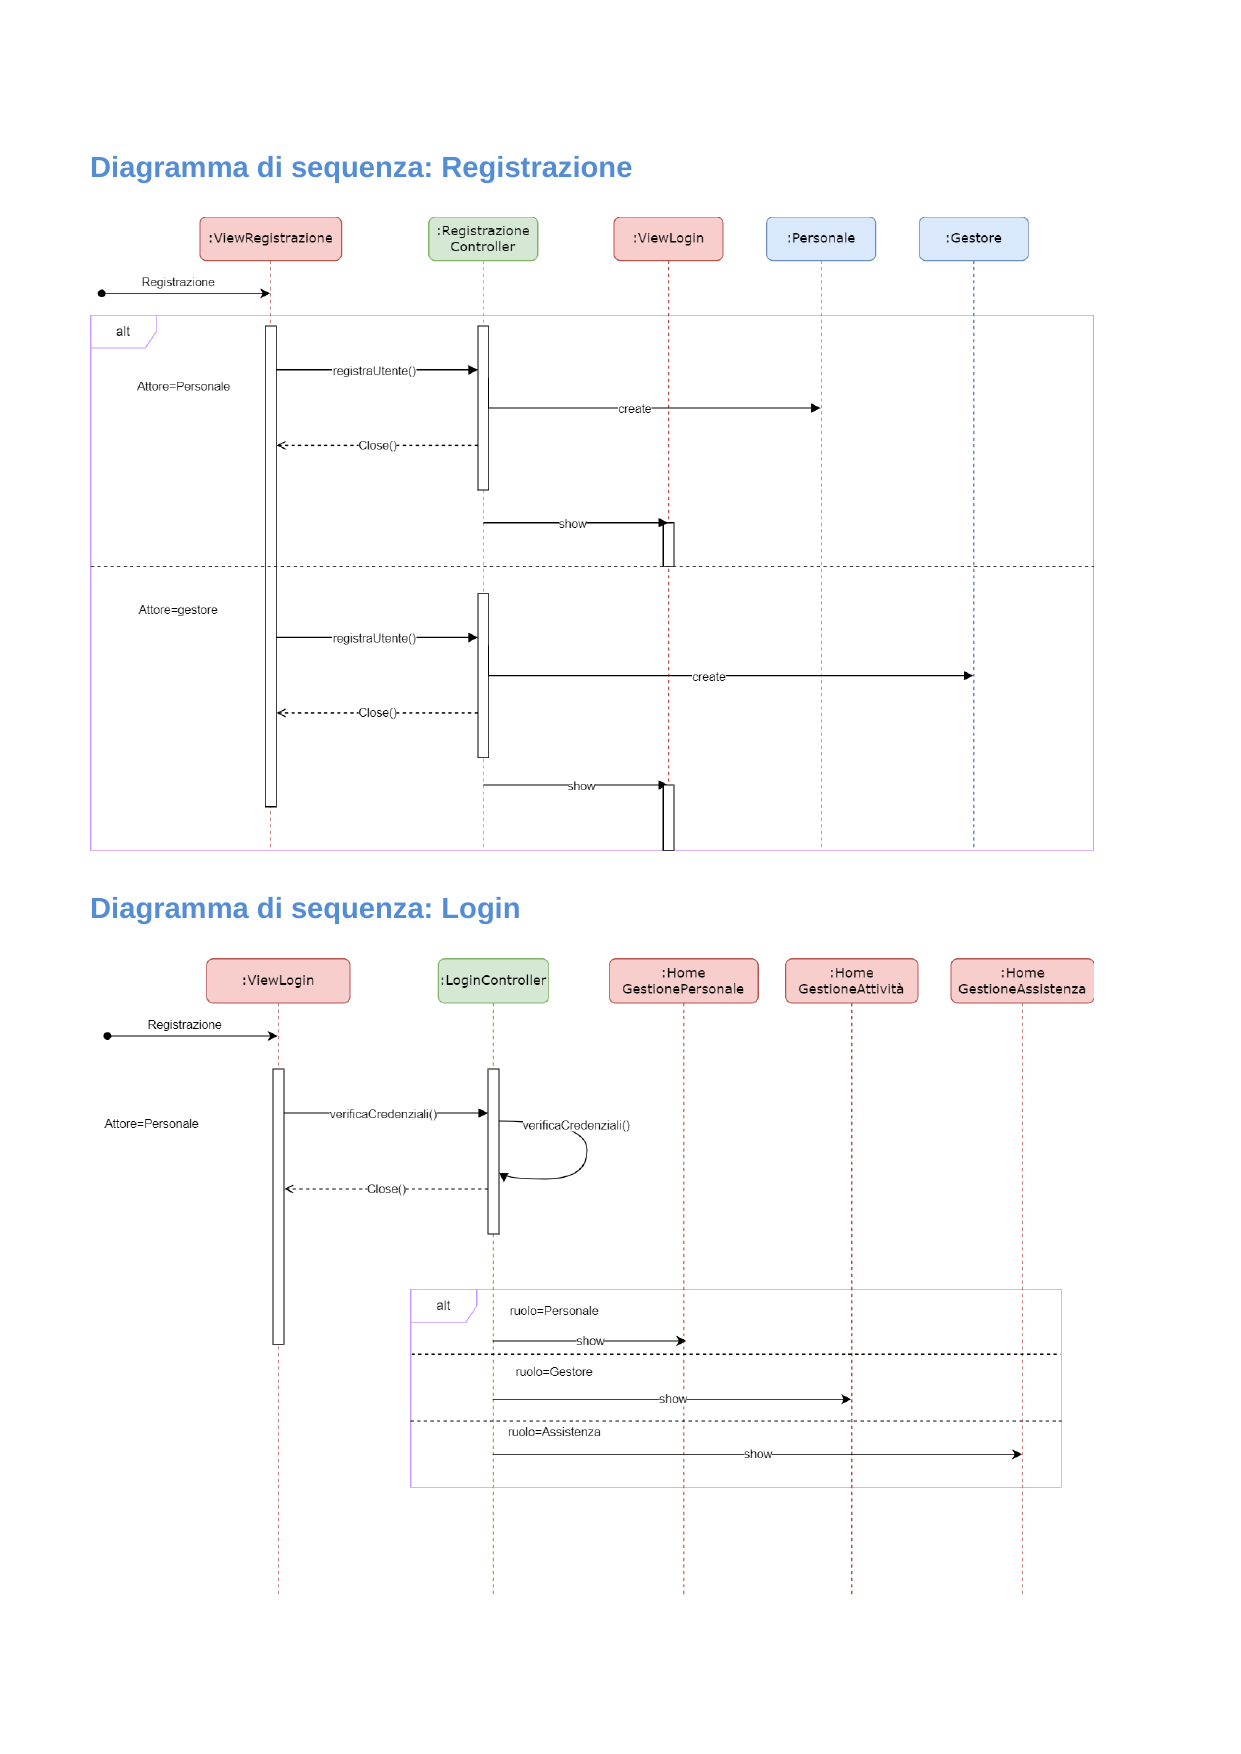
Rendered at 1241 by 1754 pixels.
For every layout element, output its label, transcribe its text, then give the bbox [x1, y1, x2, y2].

picture [90, 958, 1094, 1598]
text Diagramma di sequenza: Registrazione [90, 150, 1149, 183]
picture [90, 217, 1094, 851]
text Diagramma di sequenza: Login [90, 891, 1149, 925]
